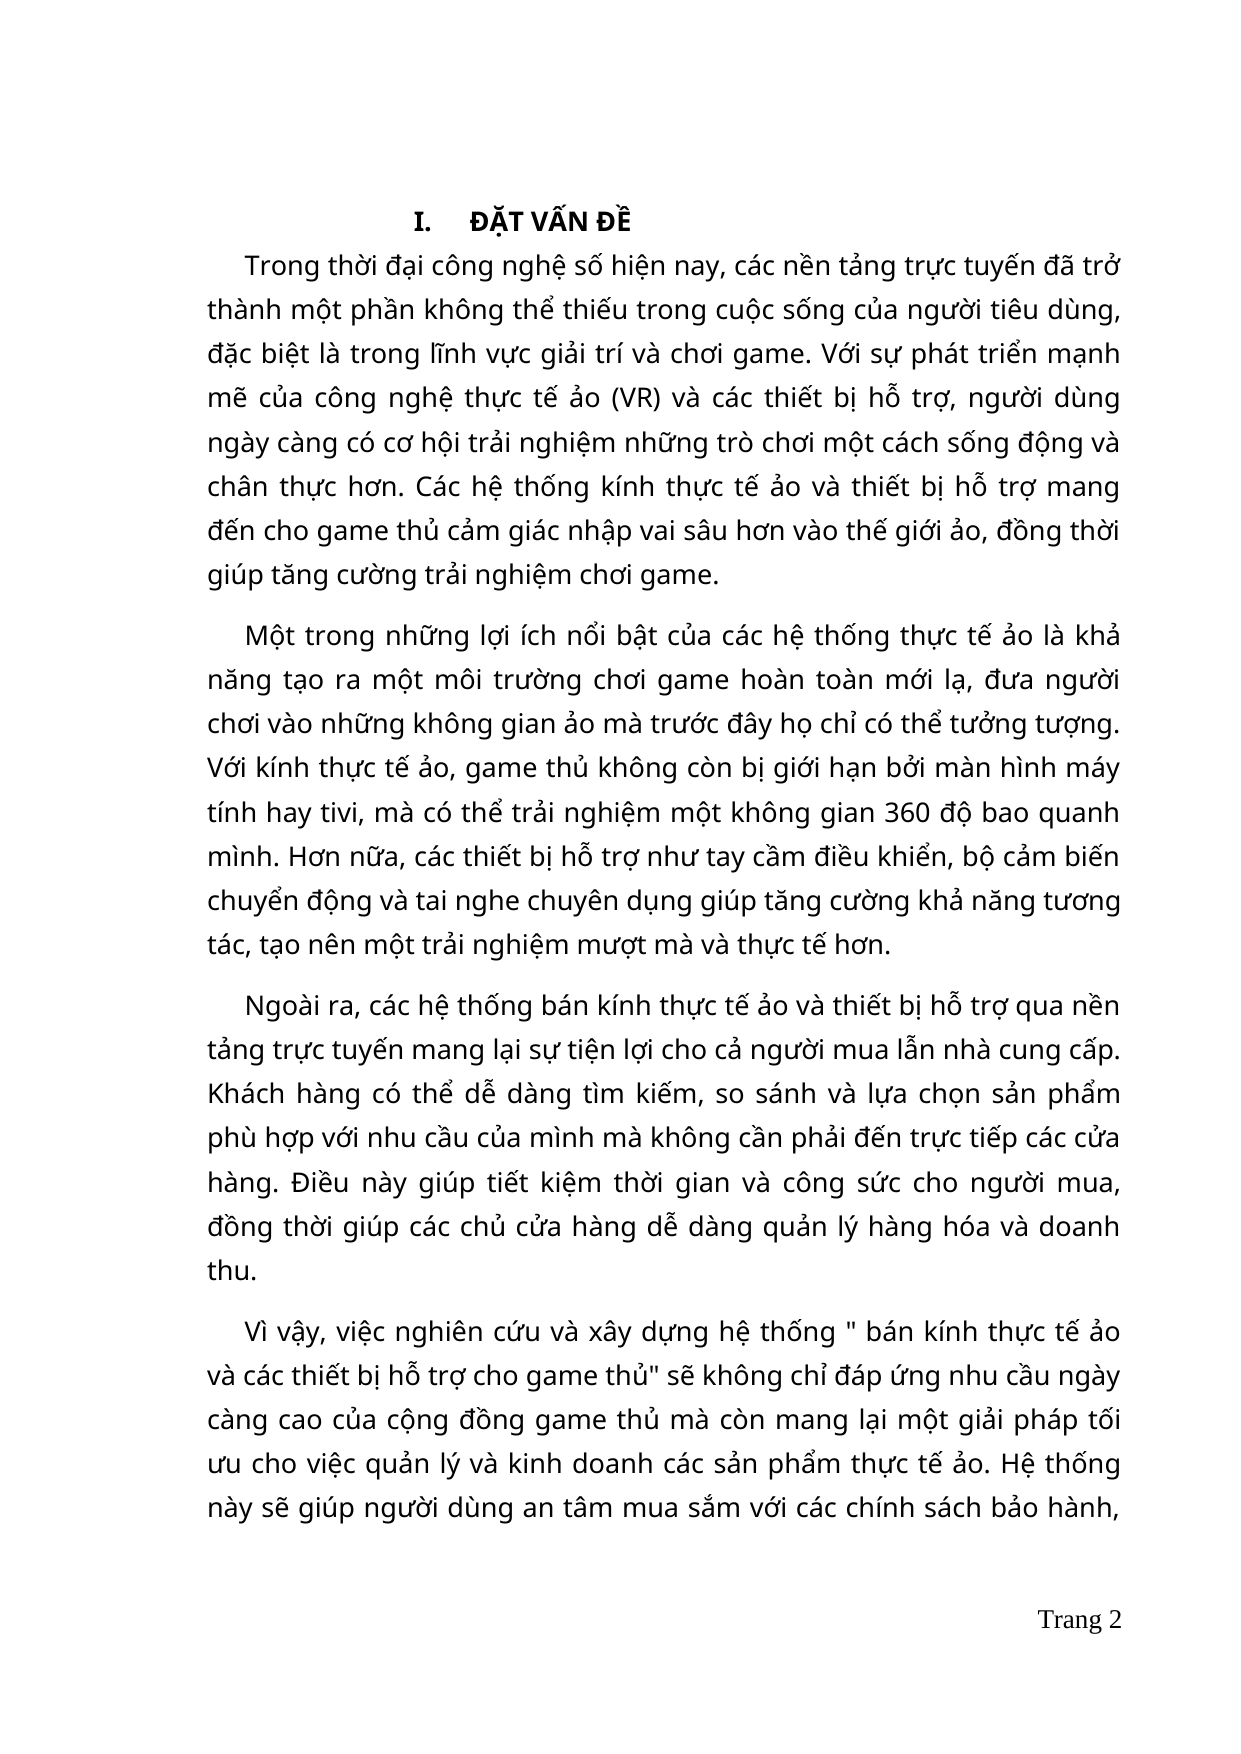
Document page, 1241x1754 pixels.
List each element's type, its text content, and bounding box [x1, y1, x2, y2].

subtitle ĐẶT VẤN ĐỀ [432, 202, 1122, 239]
text Ngoài ra, các hệ thống bán kính thực tế ảo và thiết bị hỗ trợ qua nền tảng trực tuyến mang lại sự tiện lợi cho cả người mua lẫn nhà cung cấp. Khách hàng có thể dễ dàng tìm kiếm, so sánh và lựa chọn sản phẩm phù hợp với nhu cầu của mình mà không cần phải đến trực tiếp các cửa hàng. Điều này giúp tiết kiệm thời gian và công sức cho người mua, đồng thời giúp các chủ cửa hàng dễ dàng quản lý hàng hóa và doanh thu. [207, 986, 1122, 1288]
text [207, 1312, 1122, 1526]
text Một trong những lợi ích nổi bật của các hệ thống thực tế ảo là khả năng tạo ra một môi trường chơi game hoàn toàn mới lạ, đưa người chơi vào những không gian ảo mà trước đây họ chỉ có thể tưởng tượng. Với kính thực tế ảo, game thủ không còn bị giới hạn bởi màn hình máy tính hay tivi, mà có thể trải nghiệm một không gian 360 độ bao quanh mình. Hơn nữa, các thiết bị hỗ trợ như tay cầm điều khiển, bộ cảm biến chuyển động và tai nghe chuyên dụng giúp tăng cường khả năng tương tác, tạo nên một trải nghiệm mượt mà và thực tế hơn. [207, 616, 1122, 962]
text Trong thời đại công nghệ số hiện nay, các nền tảng trực tuyến đã trở thành một phần không thể thiếu trong cuộc sống của người tiêu dùng, đặc biệt là trong lĩnh vực giải trí và chơi game. Với sự phát triển mạnh mẽ của công nghệ thực tế ảo (VR) và các thiết bị hỗ trợ, người dùng ngày càng có cơ hội trải nghiệm những trò chơi một cách sống động và chân thực hơn. Các hệ thống kính thực tế ảo và thiết bị hỗ trợ mang đến cho game thủ cảm giác nhập vai sâu hơn vào thế giới ảo, đồng thời giúp tăng cường trải nghiệm chơi game. [207, 246, 1122, 592]
